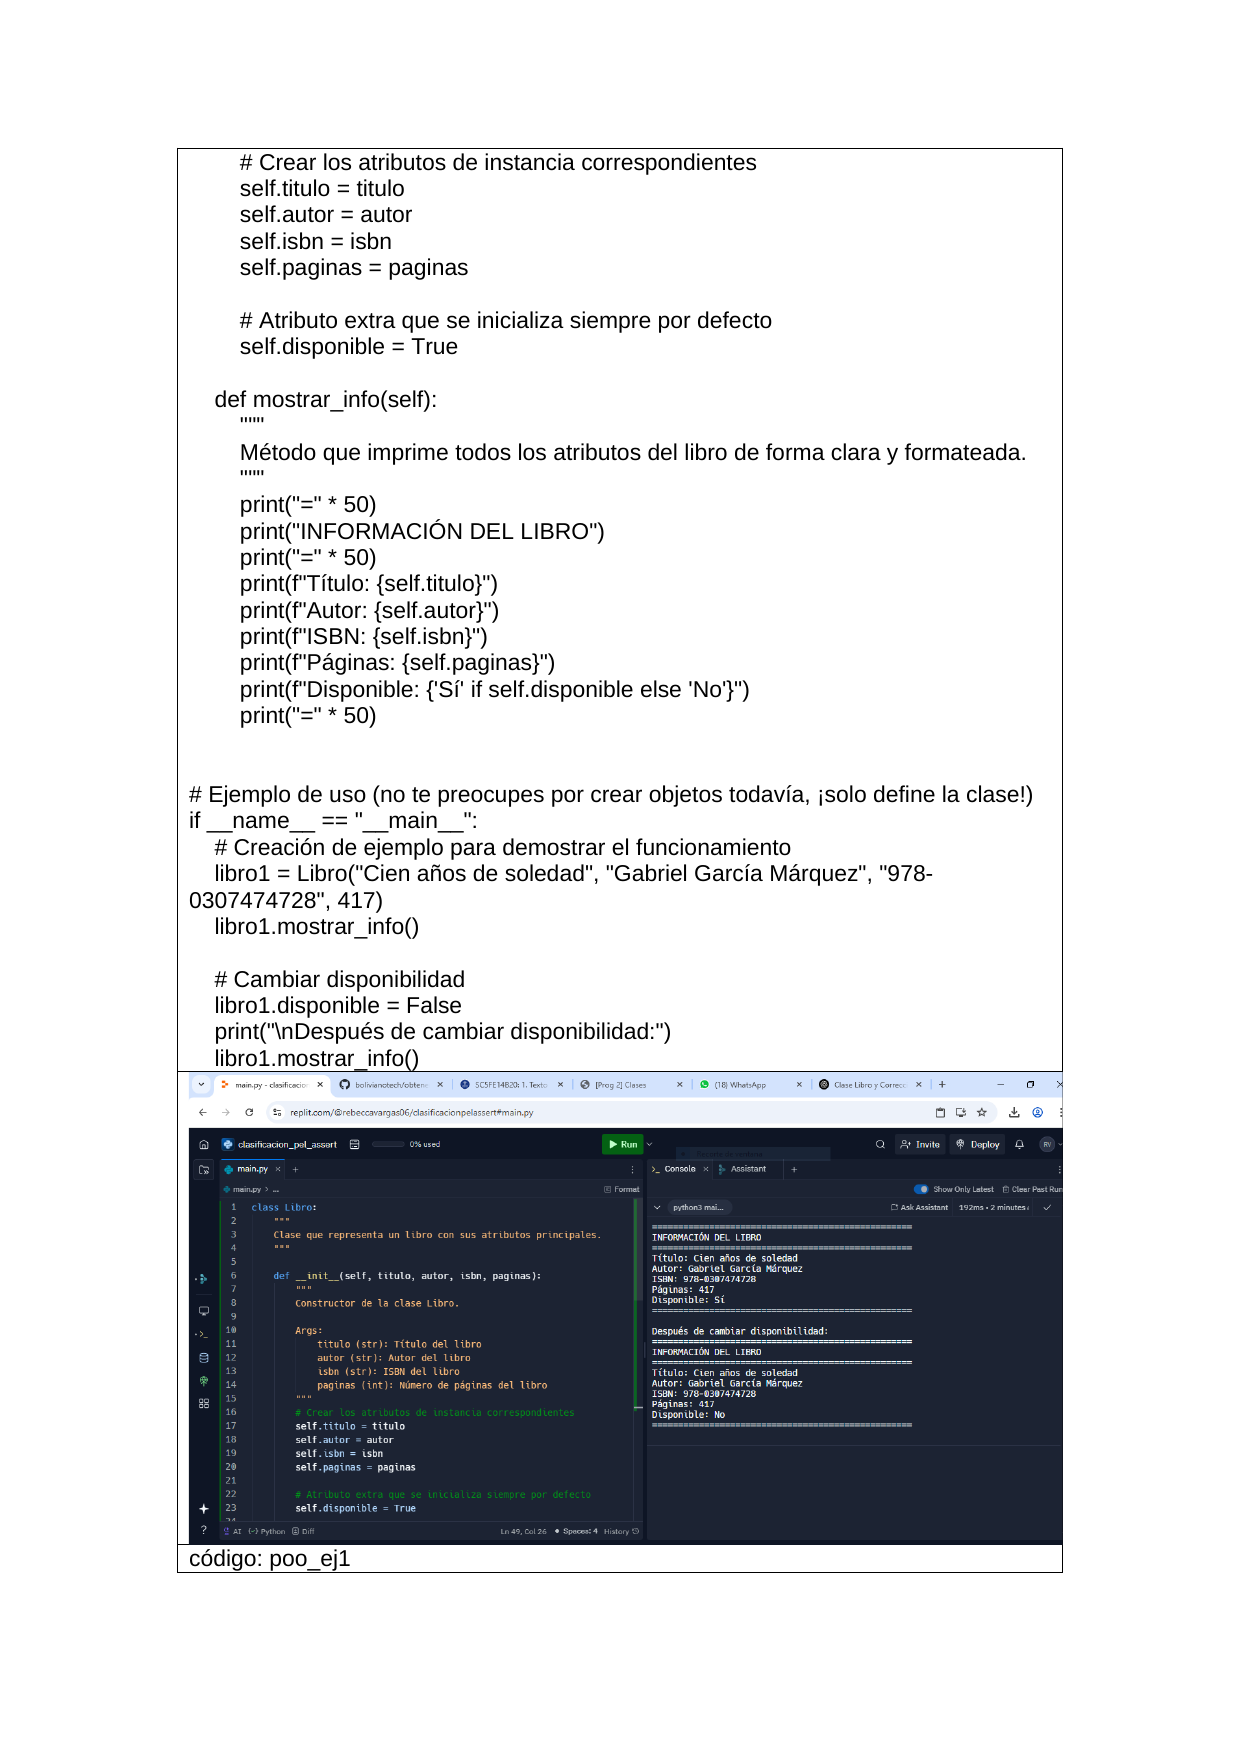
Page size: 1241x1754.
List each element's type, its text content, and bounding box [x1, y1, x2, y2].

table_cell código: poo_ej1 [178, 1545, 1062, 1572]
table_cell [178, 1072, 188, 1544]
picture [188, 1072, 1063, 1545]
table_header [178, 149, 1062, 1071]
